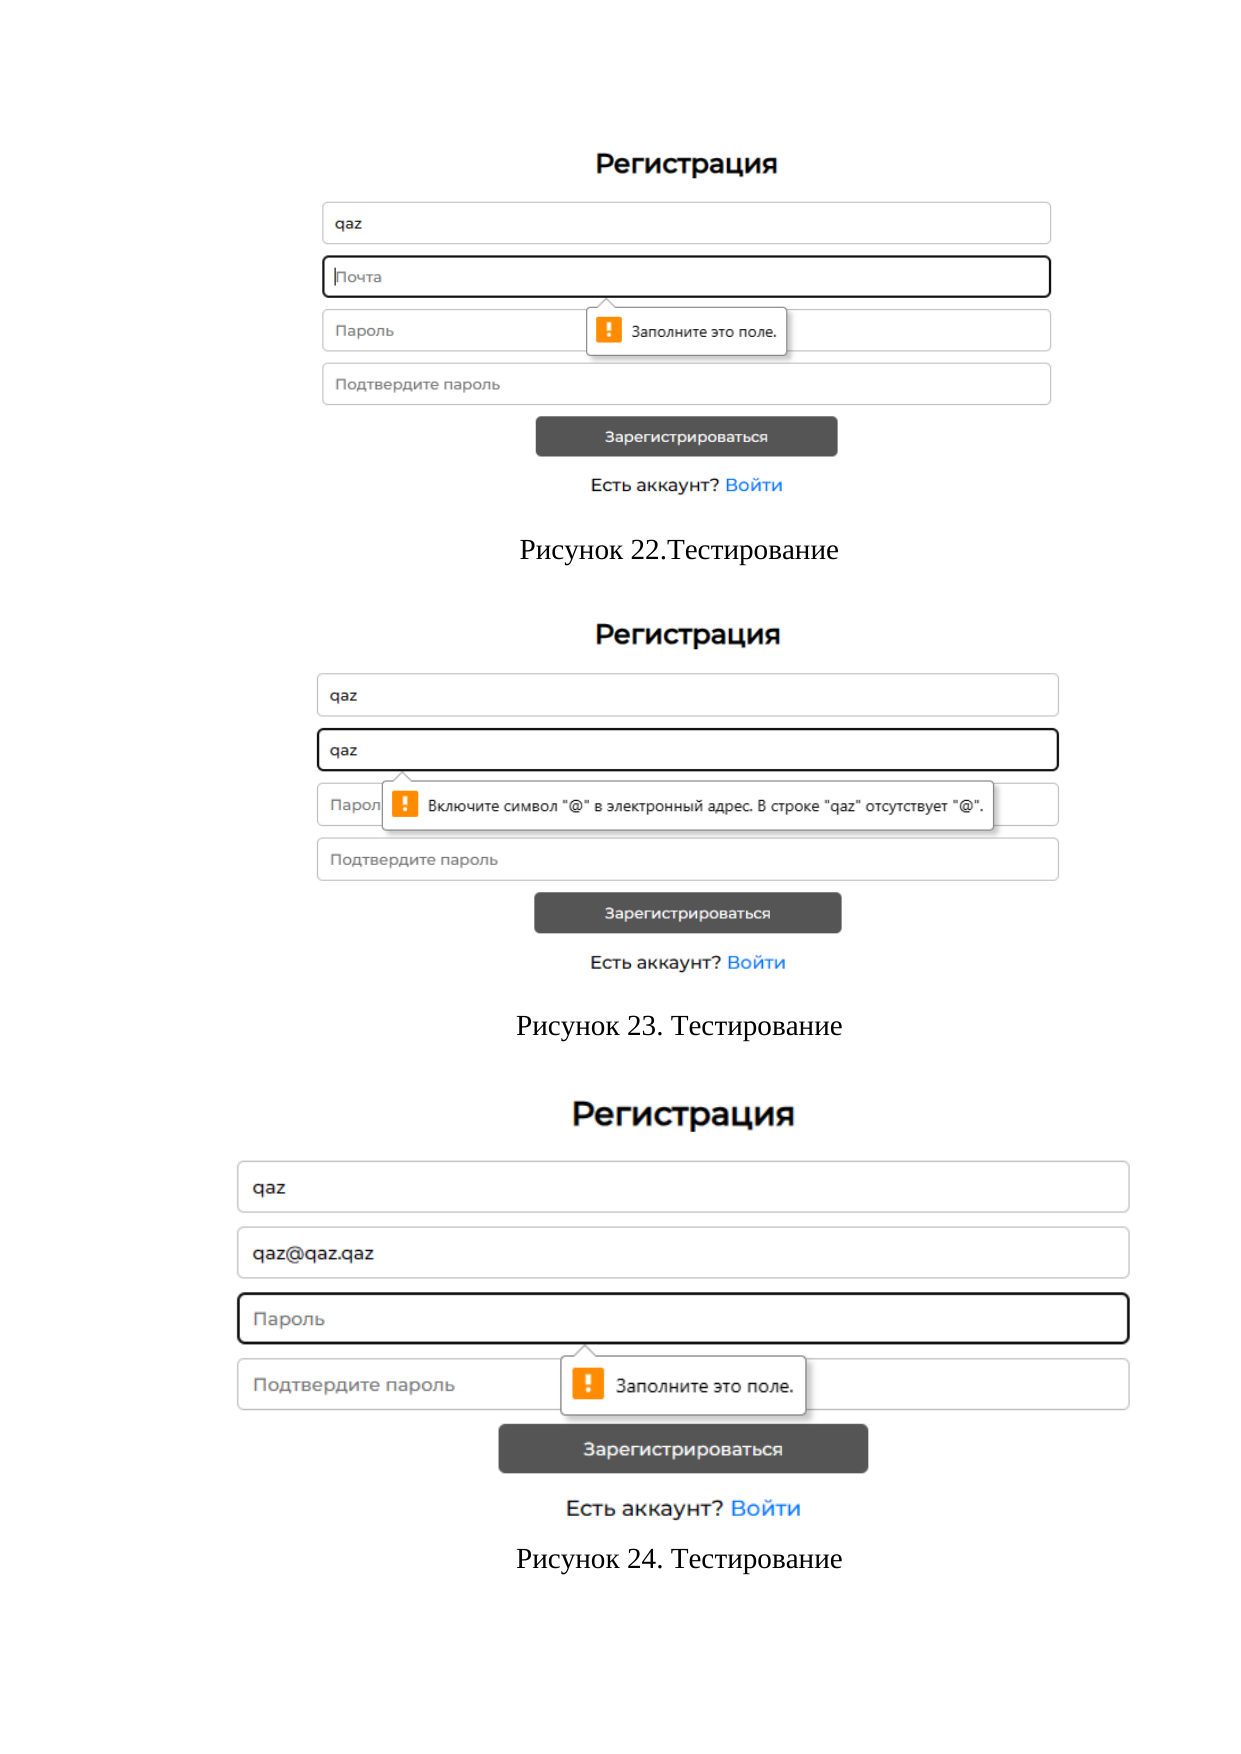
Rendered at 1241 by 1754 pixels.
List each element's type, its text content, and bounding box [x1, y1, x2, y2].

text Рисунок 23. Тестирование [177, 1008, 1181, 1042]
picture [177, 582, 1182, 995]
picture [177, 1058, 1182, 1542]
text Рисунок 22.Тестирование [177, 532, 1181, 566]
text Рисунок 24. Тестирование [177, 1542, 1181, 1575]
picture [177, 118, 1182, 518]
